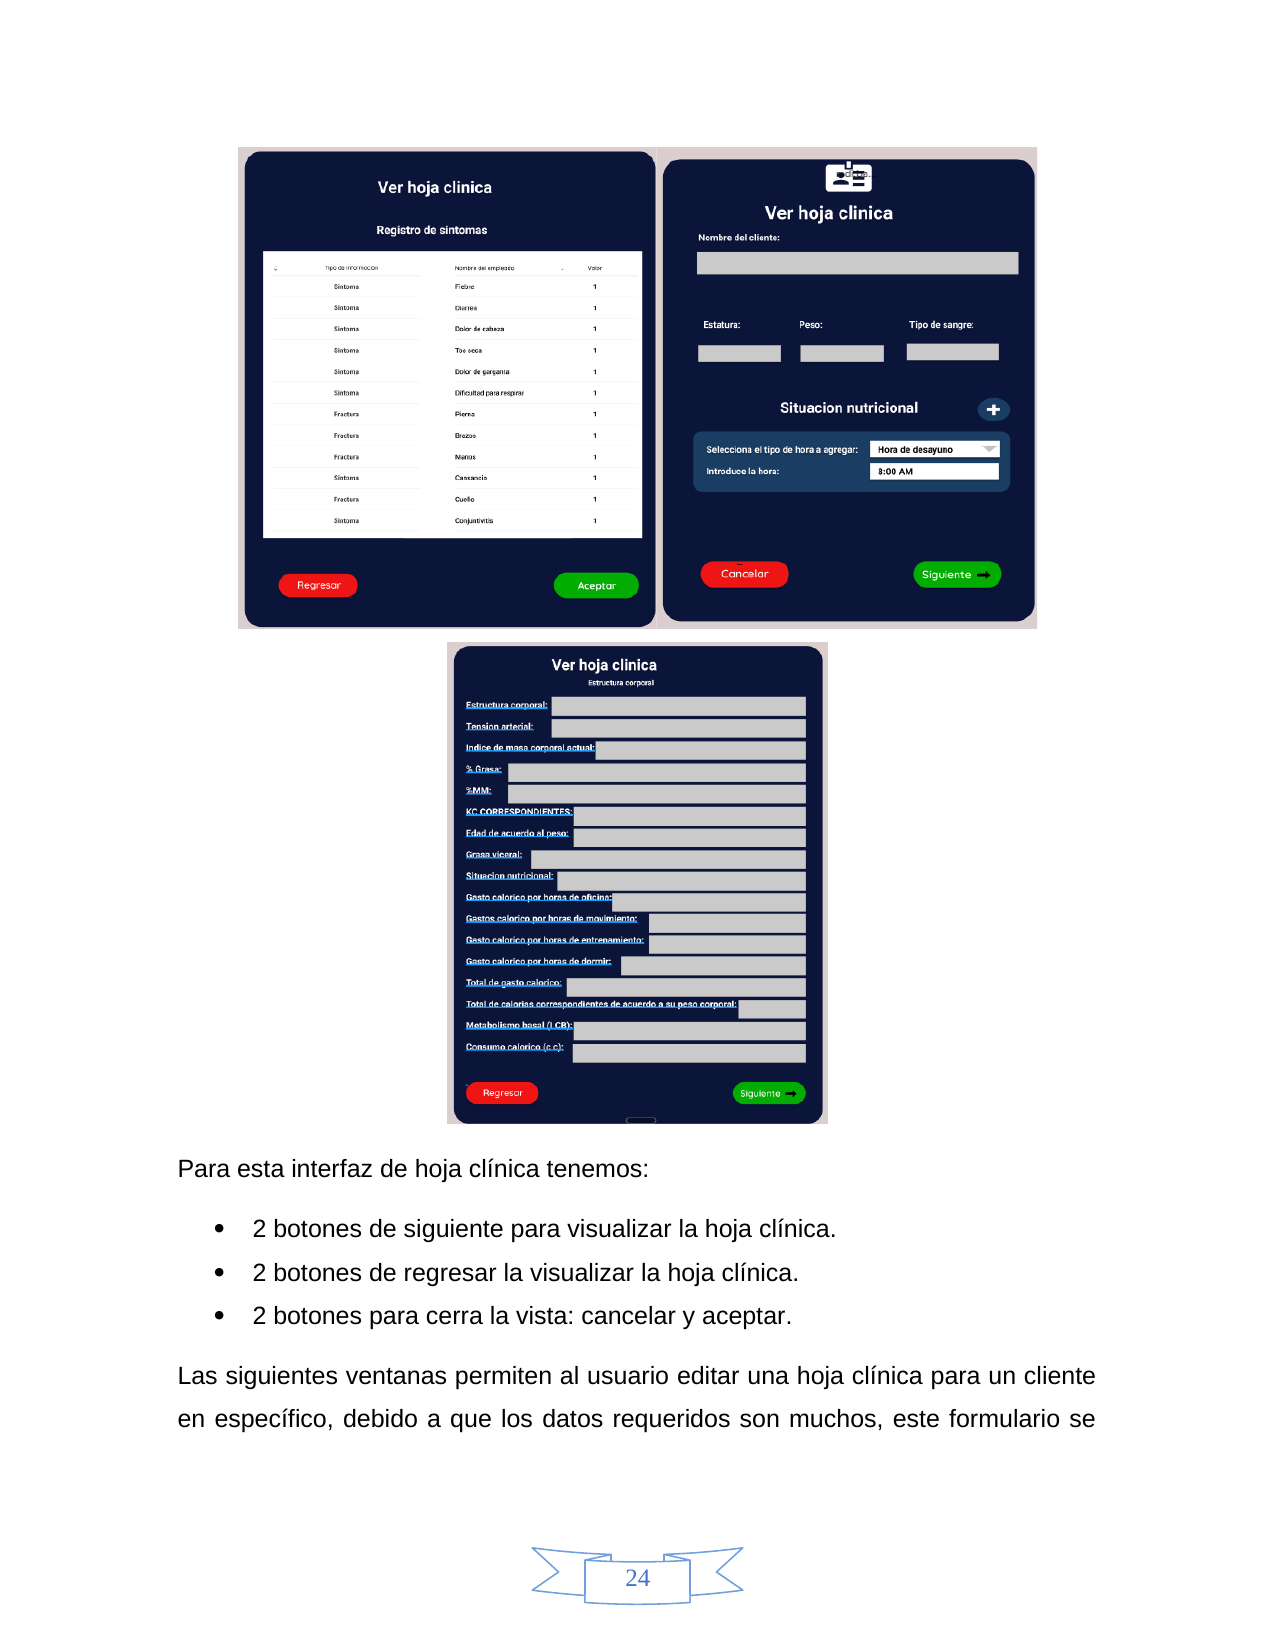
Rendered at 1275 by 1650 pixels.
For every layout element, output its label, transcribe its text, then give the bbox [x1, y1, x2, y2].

list 2 botones de regresar la visualizar la hoja clínica. [215, 1257, 1098, 1286]
picture [238, 147, 1038, 629]
text Para esta interfaz de hoja clínica tenemos: [177, 1154, 1098, 1183]
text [177, 1361, 1098, 1432]
list 2 botones de siguiente para visualizar la hoja clínica. [215, 1214, 1098, 1243]
list 2 botones para cerra la vista: cancelar y aceptar. [215, 1301, 1098, 1329]
picture [447, 642, 828, 1124]
